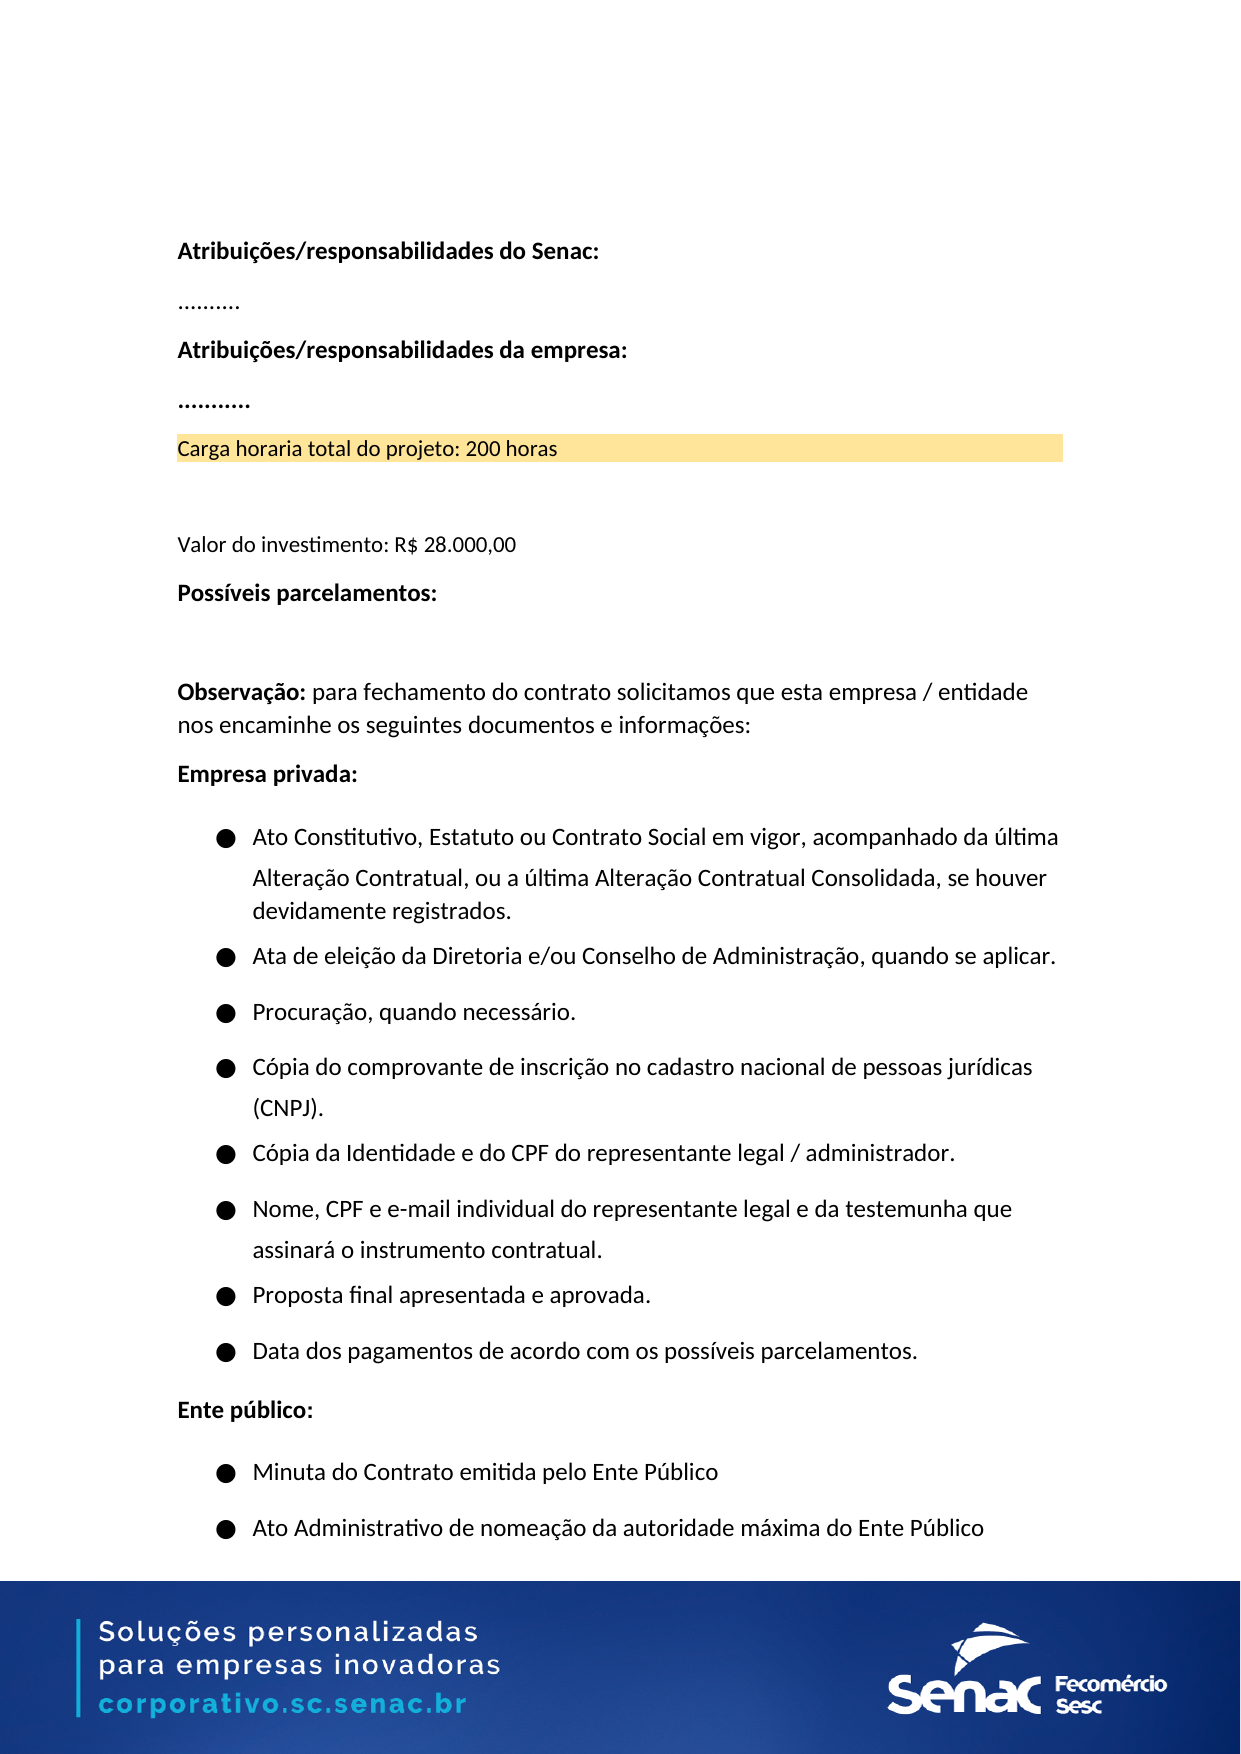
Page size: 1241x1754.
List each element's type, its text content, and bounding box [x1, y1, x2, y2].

list Ato Administrativo de nomeação da autoridade máxima do Ente Público [215, 1499, 1063, 1550]
list Minuta do Contrato emitida pelo Ente Público [215, 1444, 1063, 1495]
text Observação: para fechamento do contrato solicitamos que esta empresa / entidade nos encaminhe os seguintes documentos e informações: [177, 676, 1063, 739]
list Nome, CPF e e-mail individual do representante legal e da testemunha que assinará o instrumento contratual. [215, 1180, 1063, 1264]
text Carga horaria total do projeto: 200 horas [177, 434, 1063, 462]
list Ata de eleição da Diretoria e/ou Conselho de Administração, quando se aplicar. [215, 928, 1063, 979]
text Atribuições/responsabilidades do Senac: [177, 235, 1063, 266]
list Cópia do comprovante de inscrição no cadastro nacional de pessoas jurídicas (CNPJ). [215, 1038, 1063, 1122]
text ........... [177, 384, 1063, 414]
list Data dos pagamentos de acordo com os possíveis parcelamentos. [215, 1322, 1063, 1373]
list Procuração, quando necessário. [215, 983, 1063, 1034]
list Cópia da Identidade e do CPF do representante legal / administrador. [215, 1125, 1063, 1176]
list Ato Constitutivo, Estatuto ou Contrato Social em vigor, acompanhado da última Alteração Contratual, ou a última Alteração Contratual Consolidada, se houver devidamente registrados. [215, 808, 1063, 925]
text Ente público: [177, 1394, 1063, 1424]
text Valor do investimento: R$ 28.000,00 [177, 530, 1063, 558]
list Proposta final apresentada e aprovada. [215, 1267, 1063, 1318]
text Atribuições/responsabilidades da empresa: [177, 334, 1063, 365]
picture [0, 1581, 1241, 1754]
text Empresa privada: [177, 759, 1063, 789]
text Possíveis parcelamentos: [177, 577, 1063, 607]
text .......... [177, 285, 1063, 315]
